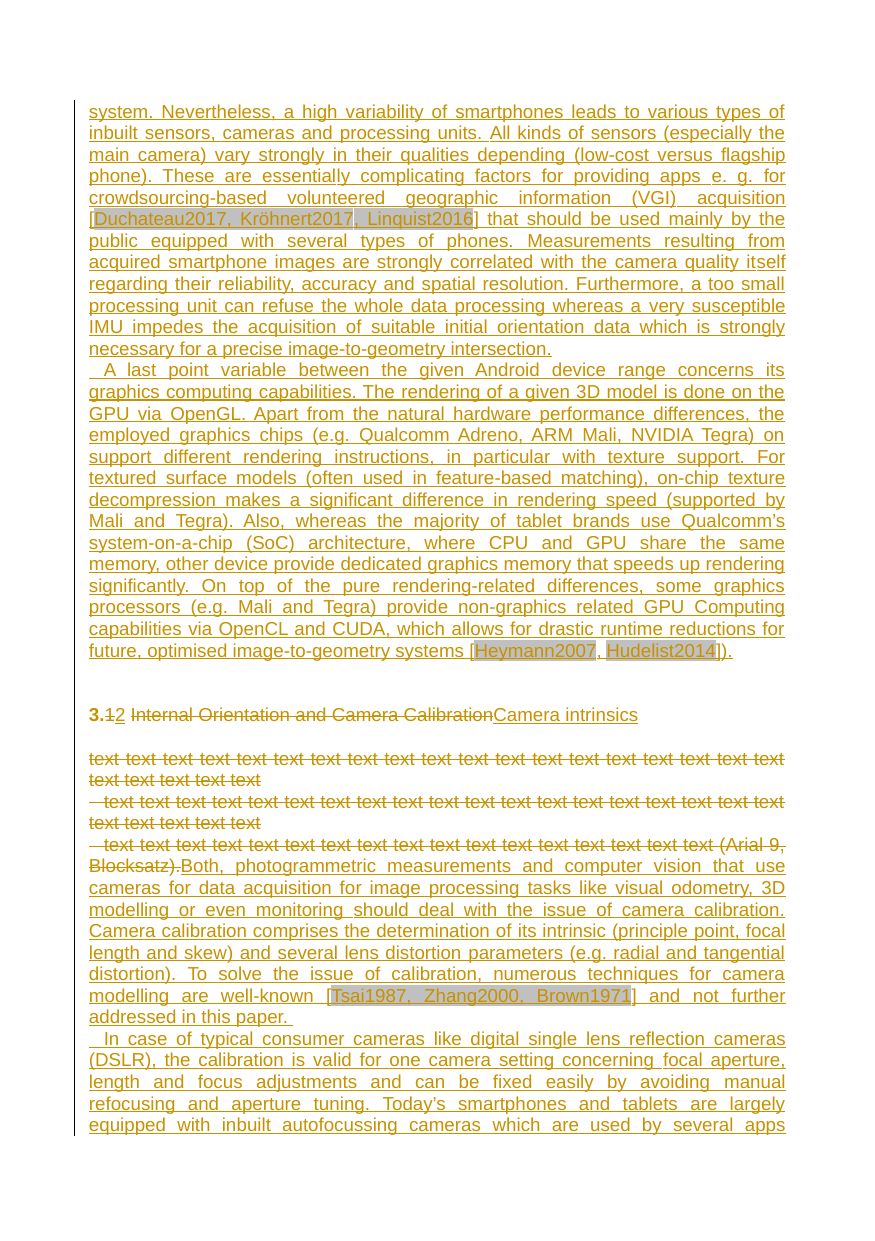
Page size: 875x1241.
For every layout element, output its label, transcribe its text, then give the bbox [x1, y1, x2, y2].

text 3. [89, 704, 785, 726]
